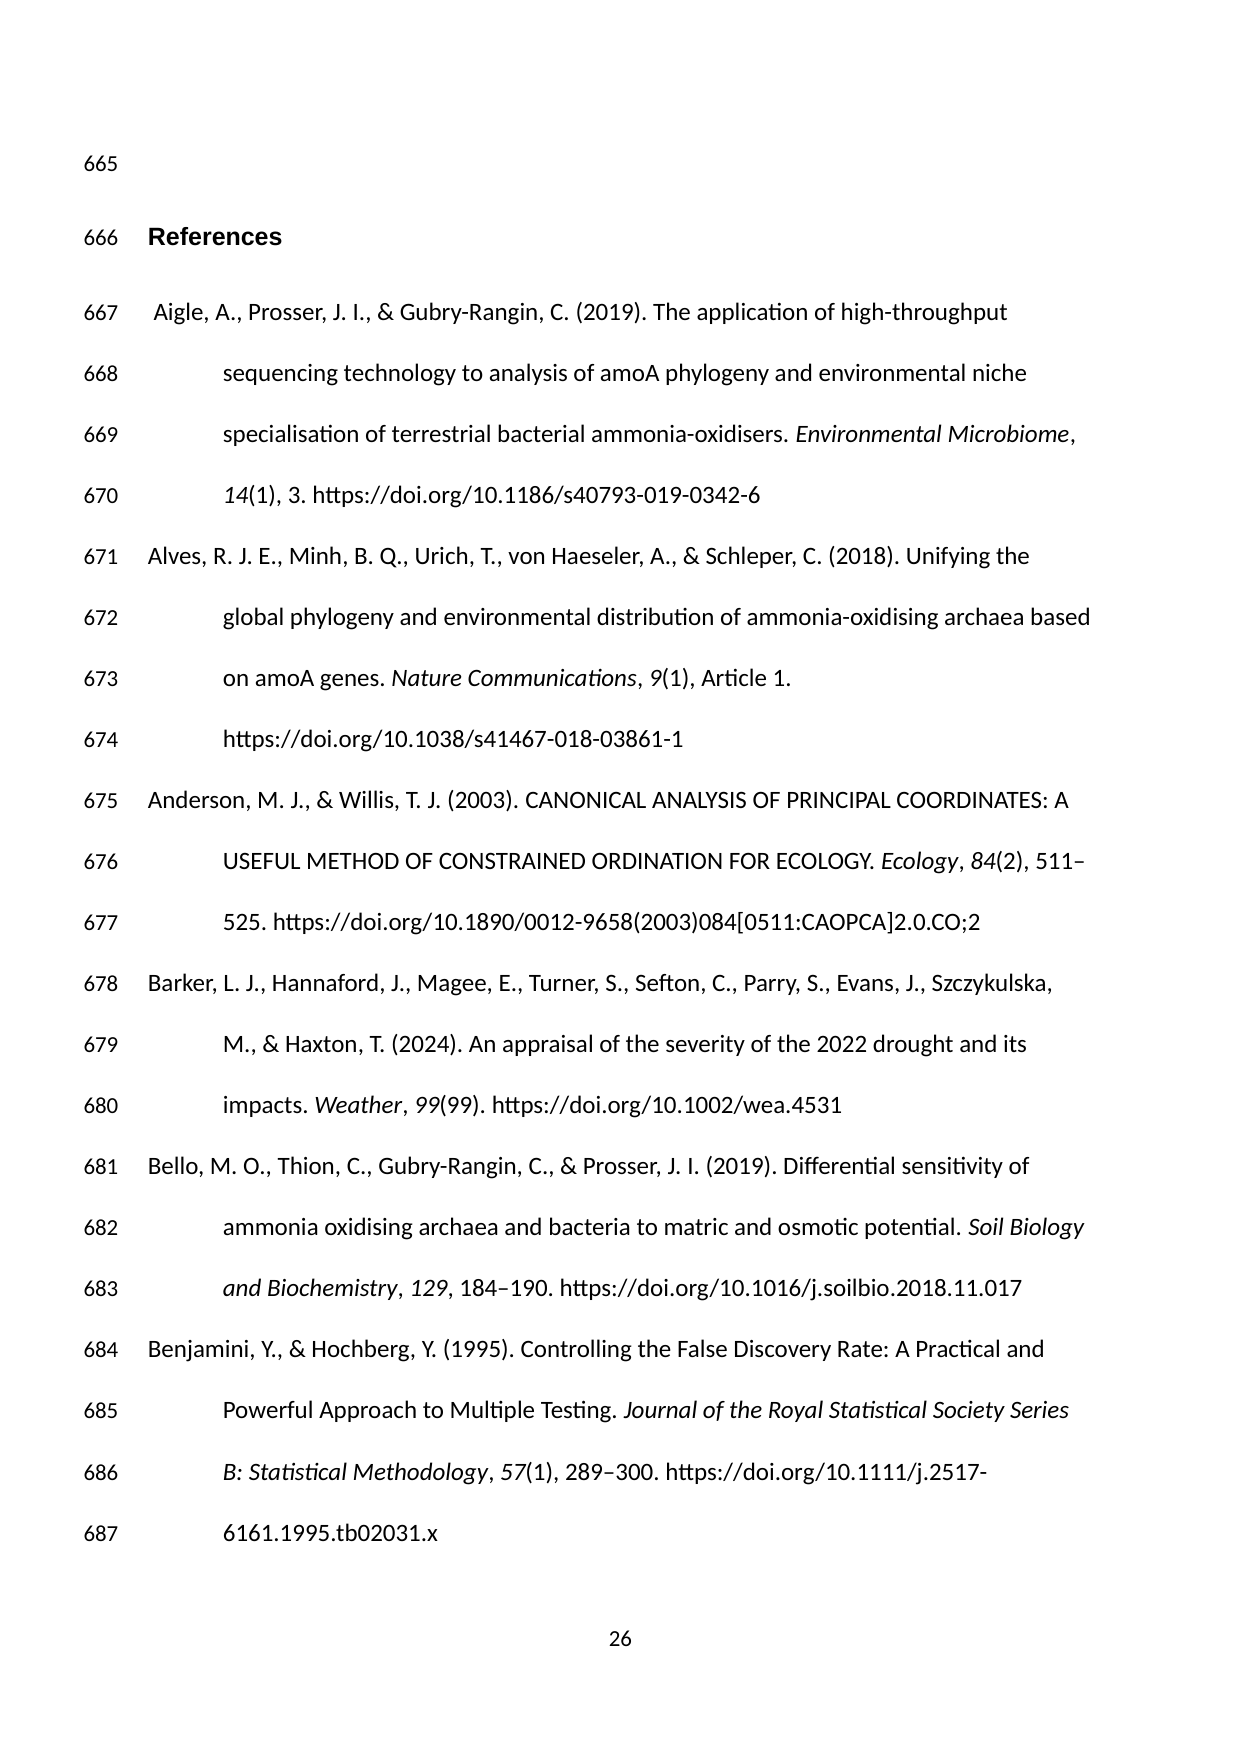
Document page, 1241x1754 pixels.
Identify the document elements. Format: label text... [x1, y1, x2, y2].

text Benjamini, Y., & Hochberg, Y. (1995). Controlling the False Discovery Rate: A Practical and Powerful Approach to Multiple Testing. Journal of the Royal Statistical Society Series B: Statistical Methodology, 57(1), 289–300. https://doi.org/10.1111/j.2517-6161.1995.tb02031.x [148, 1334, 1093, 1547]
text Barker, L. J., Hannaford, J., Magee, E., Turner, S., Sefton, C., Parry, S., Evans, J., Szczykulska, M., & Haxton, T. (2024). An appraisal of the severity of the 2022 drought and its impacts. Weather, 99(99). https://doi.org/10.1002/wea.4531 [148, 967, 1093, 1120]
text References [148, 222, 1093, 251]
text Bello, M. O., Thion, C., Gubry-Rangin, C., & Prosser, J. I. (2019). Differential sensitivity of ammonia oxidising archaea and bacteria to matric and osmotic potential. Soil Biology and Biochemistry, 129, 184–190. https://doi.org/10.1016/j.soilbio.2018.11.017 [148, 1151, 1093, 1303]
text Anderson, M. J., & Willis, T. J. (2003). CANONICAL ANALYSIS OF PRINCIPAL COORDINATES: A USEFUL METHOD OF CONSTRAINED ORDINATION FOR ECOLOGY. Ecology, 84(2), 511–525. https://doi.org/10.1890/0012-9658(2003)084[0511:CAOPCA]2.0.CO;2 [148, 784, 1093, 937]
text Aigle, A., Prosser, J. I., & Gubry-Rangin, C. (2019). The application of high-throughput sequencing technology to analysis of amoA phylogeny and environmental niche specialisation of terrestrial bacterial ammonia-oxidisers. Environmental Microbiome, 14(1), 3. https://doi.org/10.1186/s40793-019-0342-6 [148, 296, 1093, 509]
text Alves, R. J. E., Minh, B. Q., Urich, T., von Haeseler, A., & Schleper, C. (2018). Unifying the global phylogeny and environmental distribution of ammonia-oxidising archaea based on amoA genes. Nature Communications, 9(1), Article 1. https://doi.org/10.1038/s41467-018-03861-1 [148, 540, 1093, 754]
